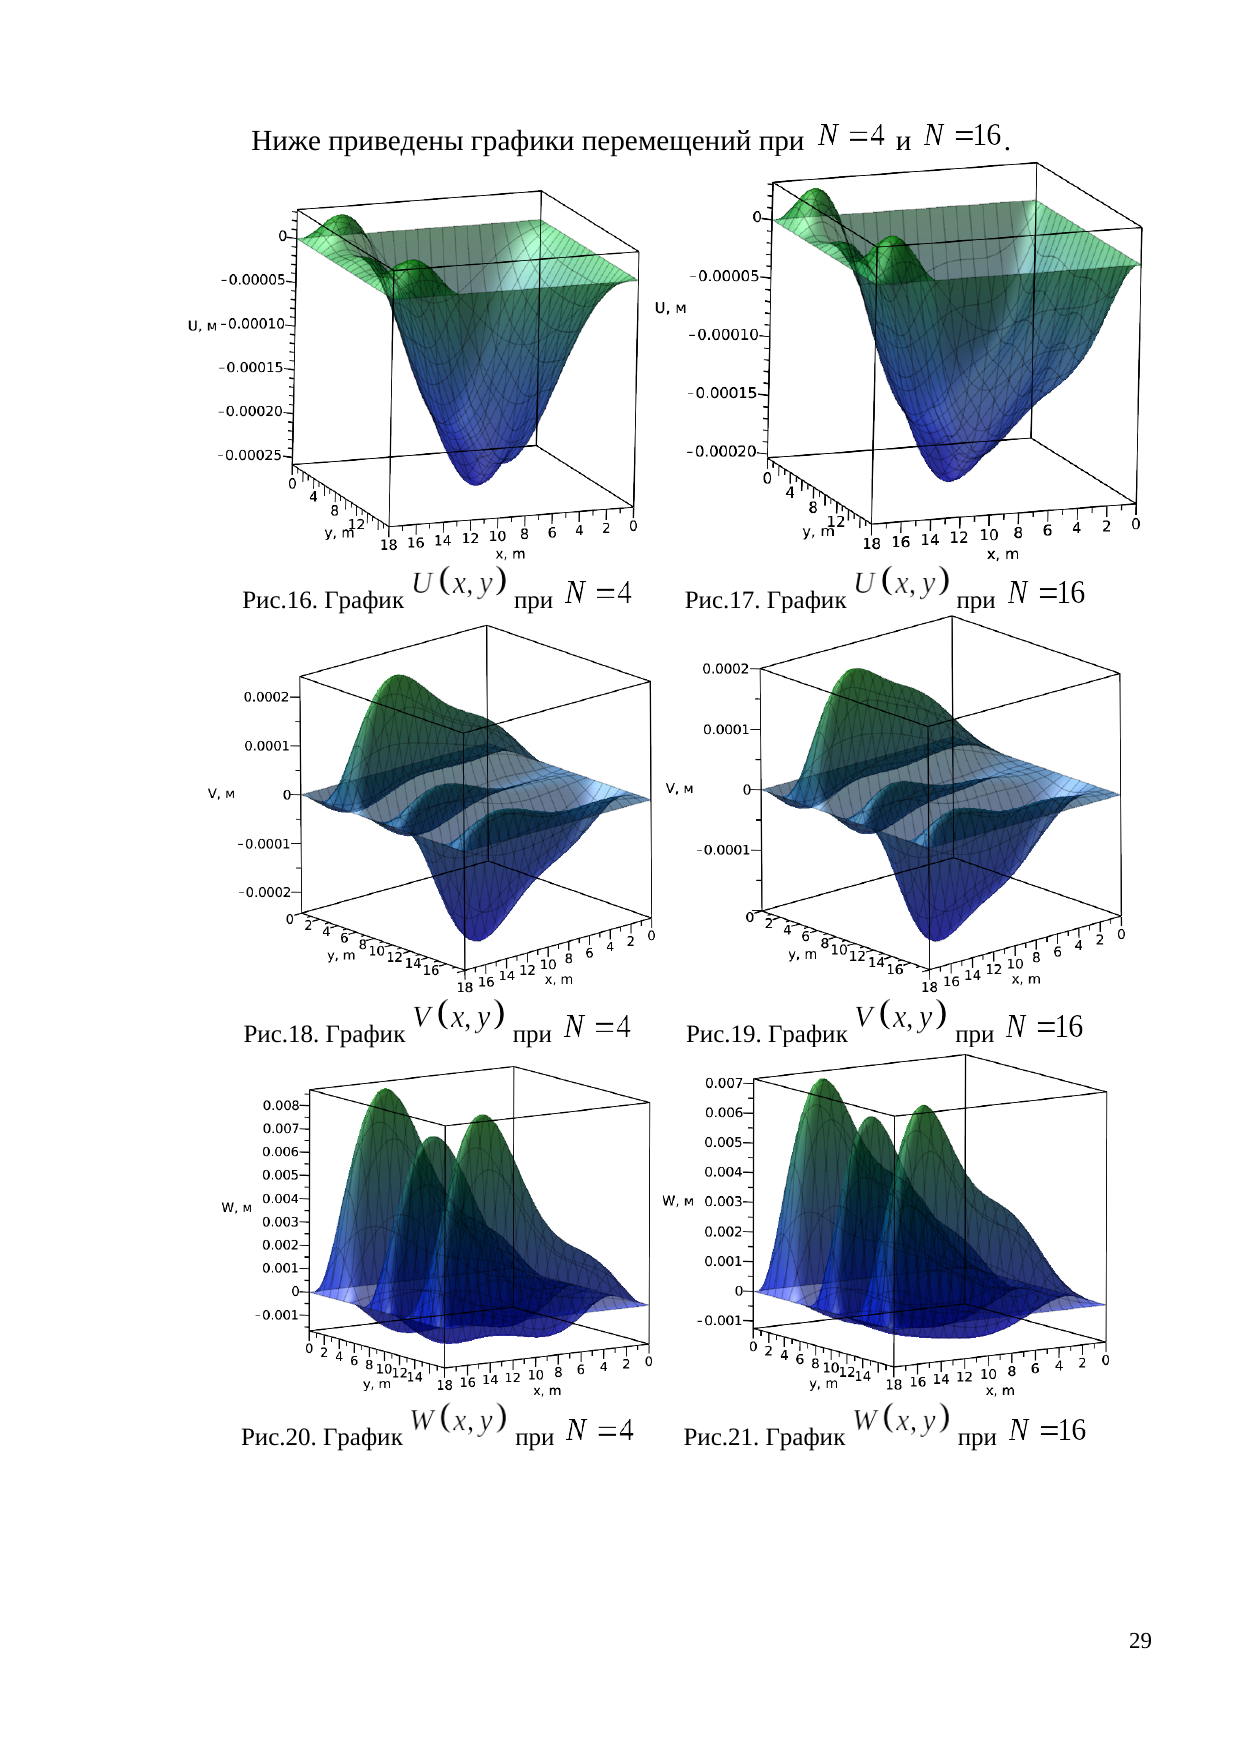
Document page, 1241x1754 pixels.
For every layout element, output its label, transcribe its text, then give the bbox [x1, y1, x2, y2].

text Рис.20. График при Рис.21. График при [177, 1399, 1152, 1451]
picture [217, 1062, 654, 1400]
text Рис.18. График при Рис.19. График при [177, 996, 1152, 1048]
text Рис.16. График при Рис.17. График при [177, 562, 1152, 614]
picture [185, 182, 649, 563]
picture [654, 156, 1144, 563]
text Ниже приведены графики перемещений при и . [177, 118, 1152, 157]
picture [203, 624, 657, 996]
picture [662, 613, 1125, 996]
picture [659, 1047, 1112, 1400]
